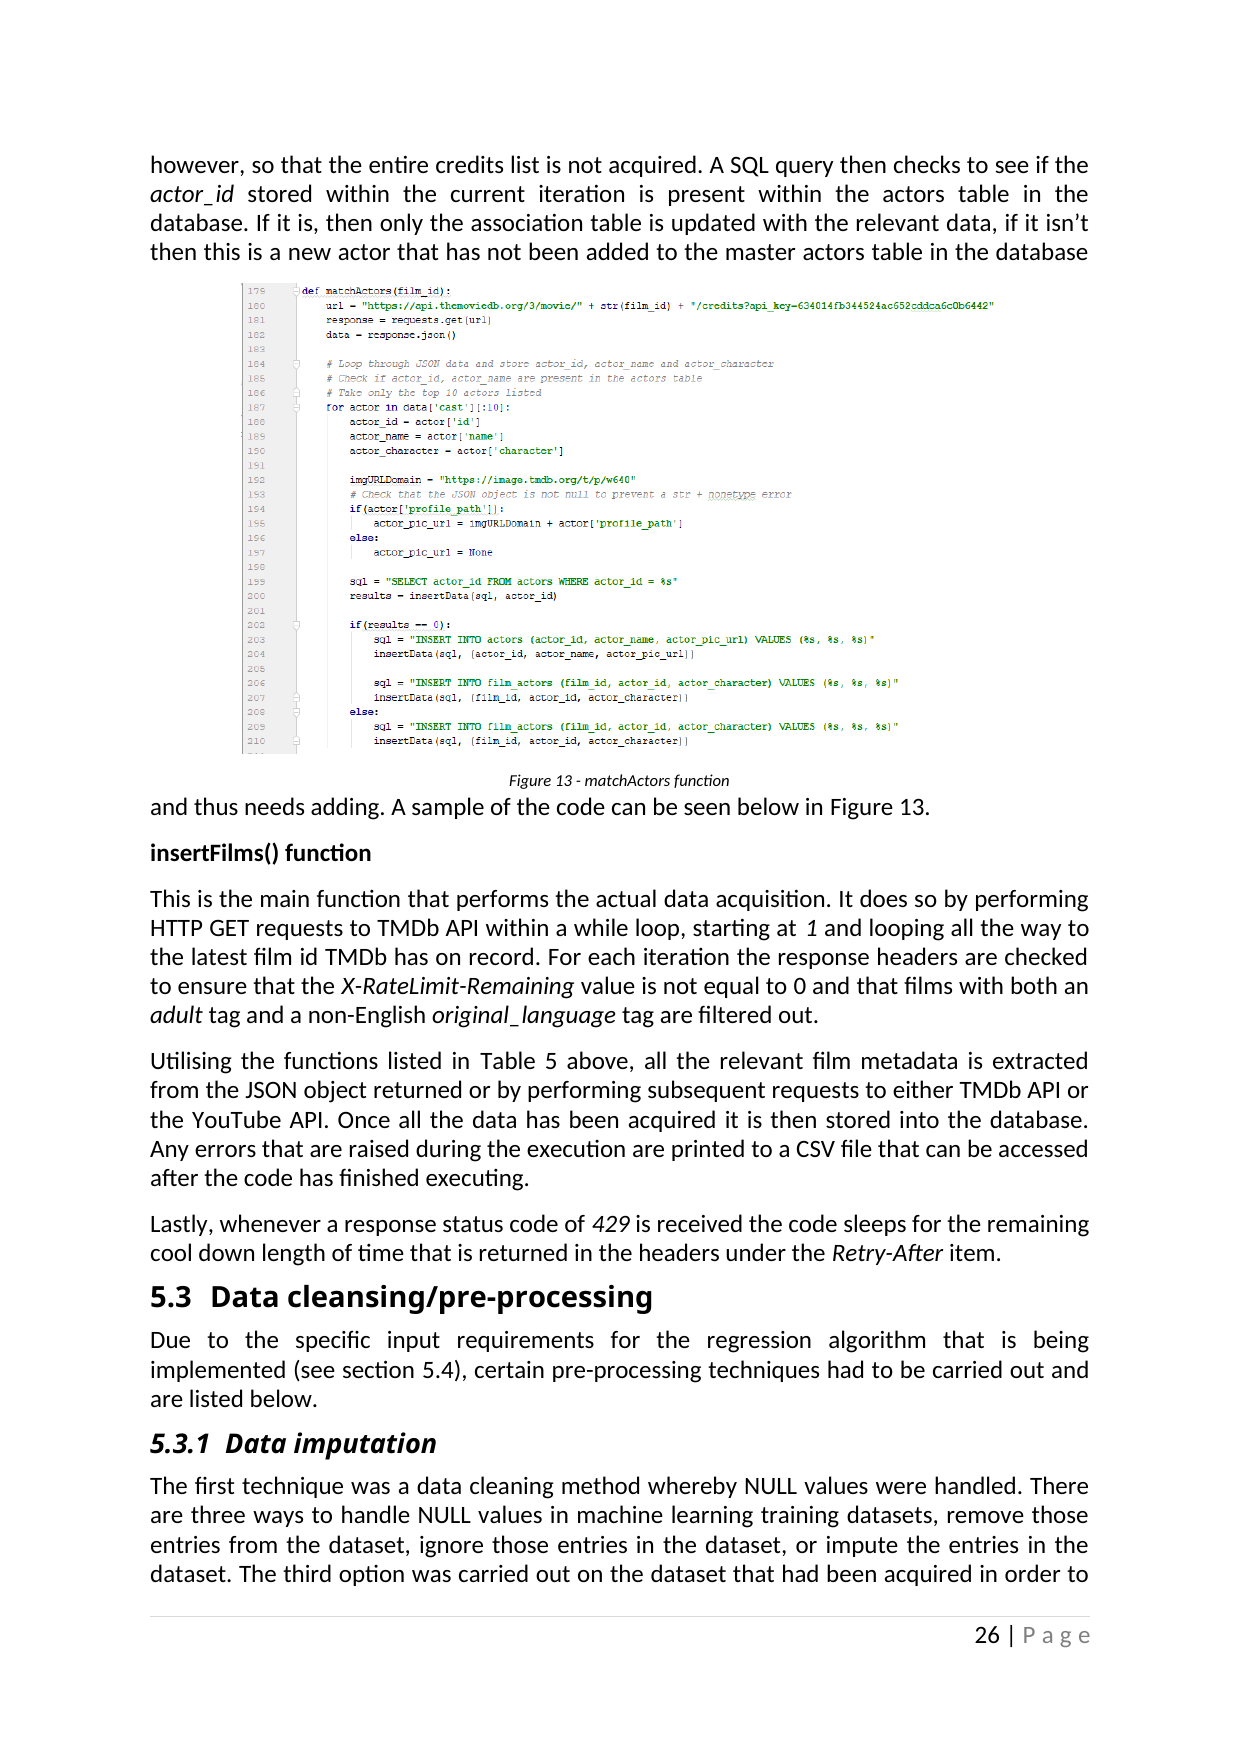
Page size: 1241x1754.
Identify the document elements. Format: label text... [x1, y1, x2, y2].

text Lastly, whenever a response status code of 429 is received the code sleeps for the remaining cool down length of time that is returned in the headers under the Retry-After item. [150, 1209, 1090, 1267]
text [150, 150, 1090, 821]
text Due to the specific input requirements for the regression algorithm that is being implemented (see section 5.4), certain pre-processing techniques had to be carried out and are listed below. [150, 1326, 1090, 1413]
text insertFilms() function [150, 838, 1090, 867]
picture [241, 283, 999, 754]
text Utilising the functions listed in Table 5 above, all the relevant film metadata is extracted from the JSON object returned or by performing subsequent requests to either TMDb API or the YouTube API. Once all the data has been acquired it is then stored into the database. Any errors that are raised during the execution are printed to a CSV file that can be accessed after the code has finished executing. [150, 1046, 1090, 1192]
text This is the main function that performs the actual data acquisition. It does so by performing HTTP GET requests to TMDb API within a while loop, starting at 1 and looping all the way to the latest film id TMDb has on record. For each iteration the response headers are checked to ensure that the X-RateLimit-Remaining value is not equal to 0 and that films with both an adult tag and a non-English original_language tag are filtered out. [150, 884, 1090, 1030]
subtitle Data imputation [150, 1430, 1090, 1459]
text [150, 1471, 1090, 1588]
subtitle Data cleansing/pre-processing [150, 1284, 1090, 1313]
